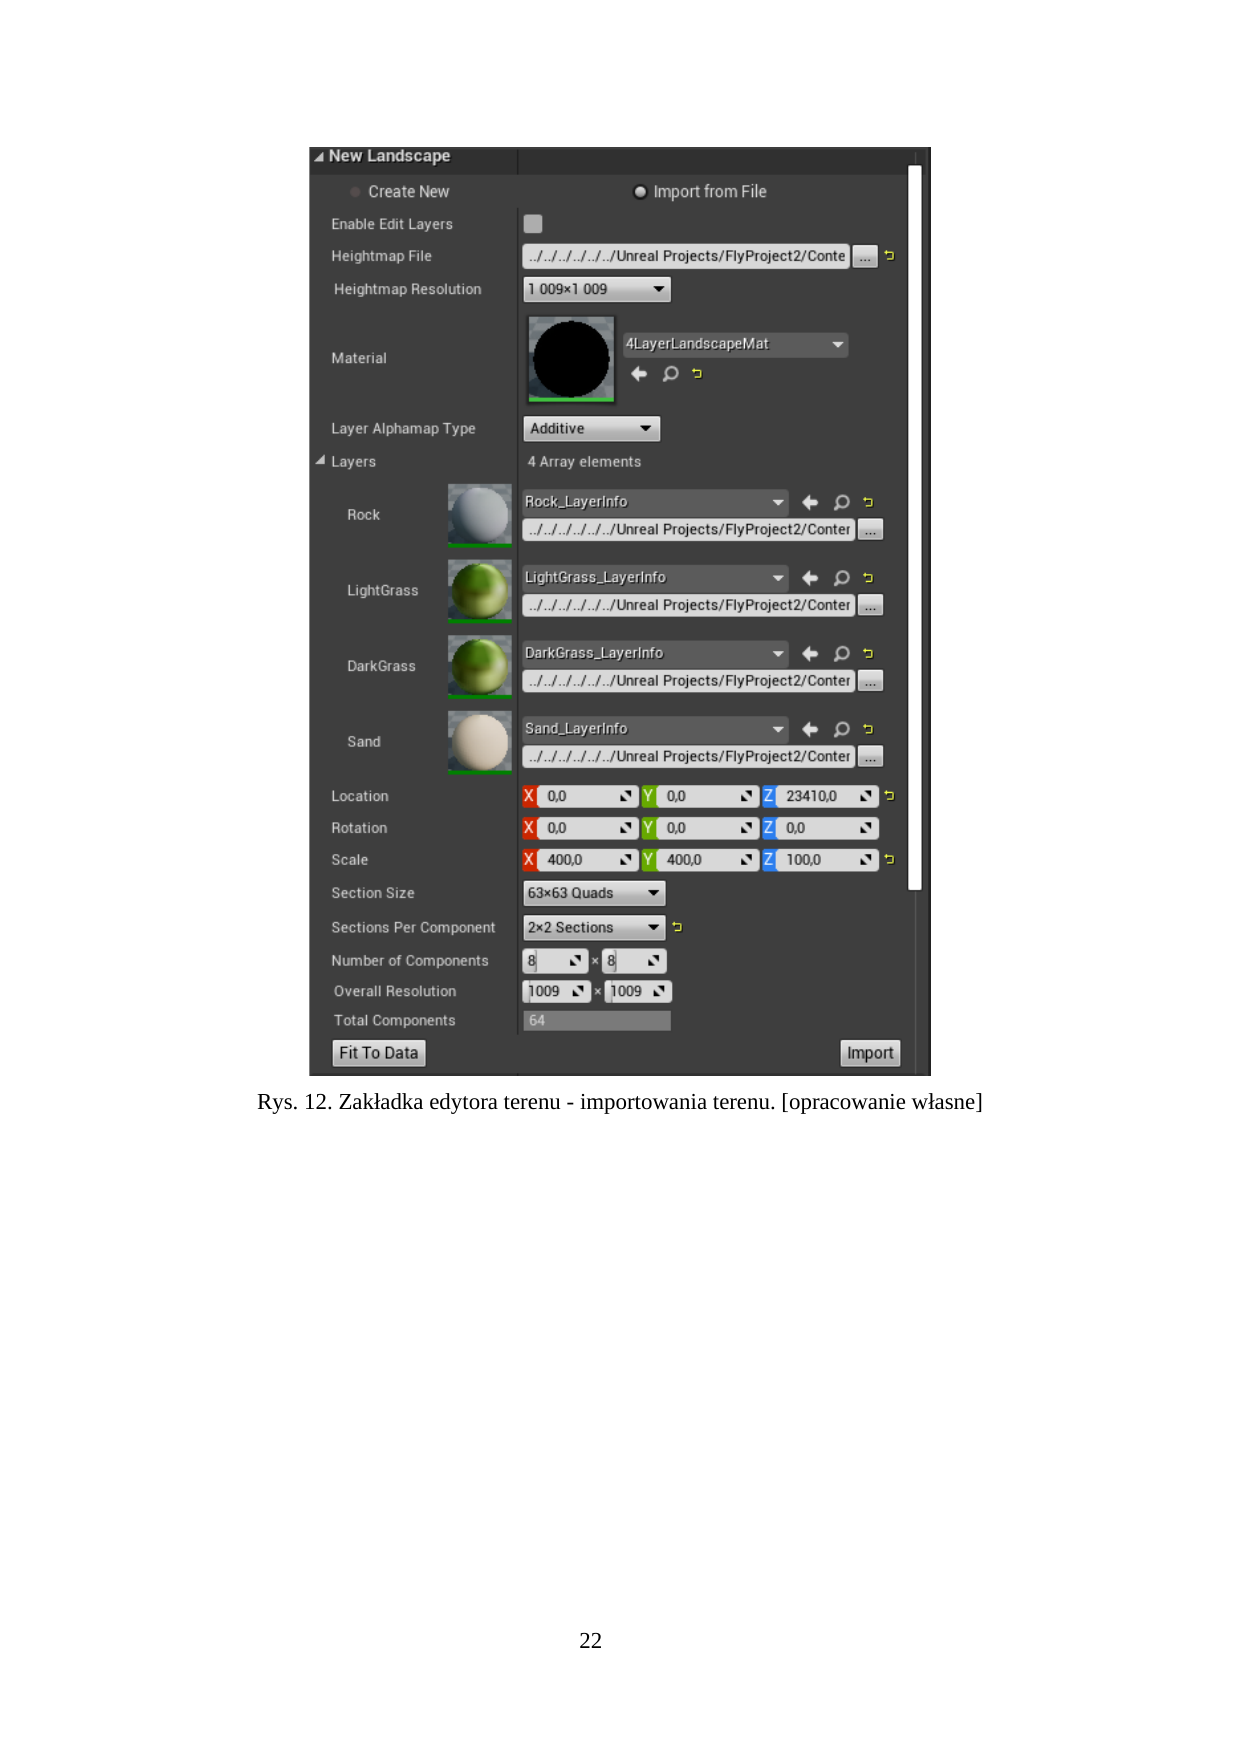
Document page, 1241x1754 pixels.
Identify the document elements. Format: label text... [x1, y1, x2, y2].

picture [309, 147, 931, 1076]
